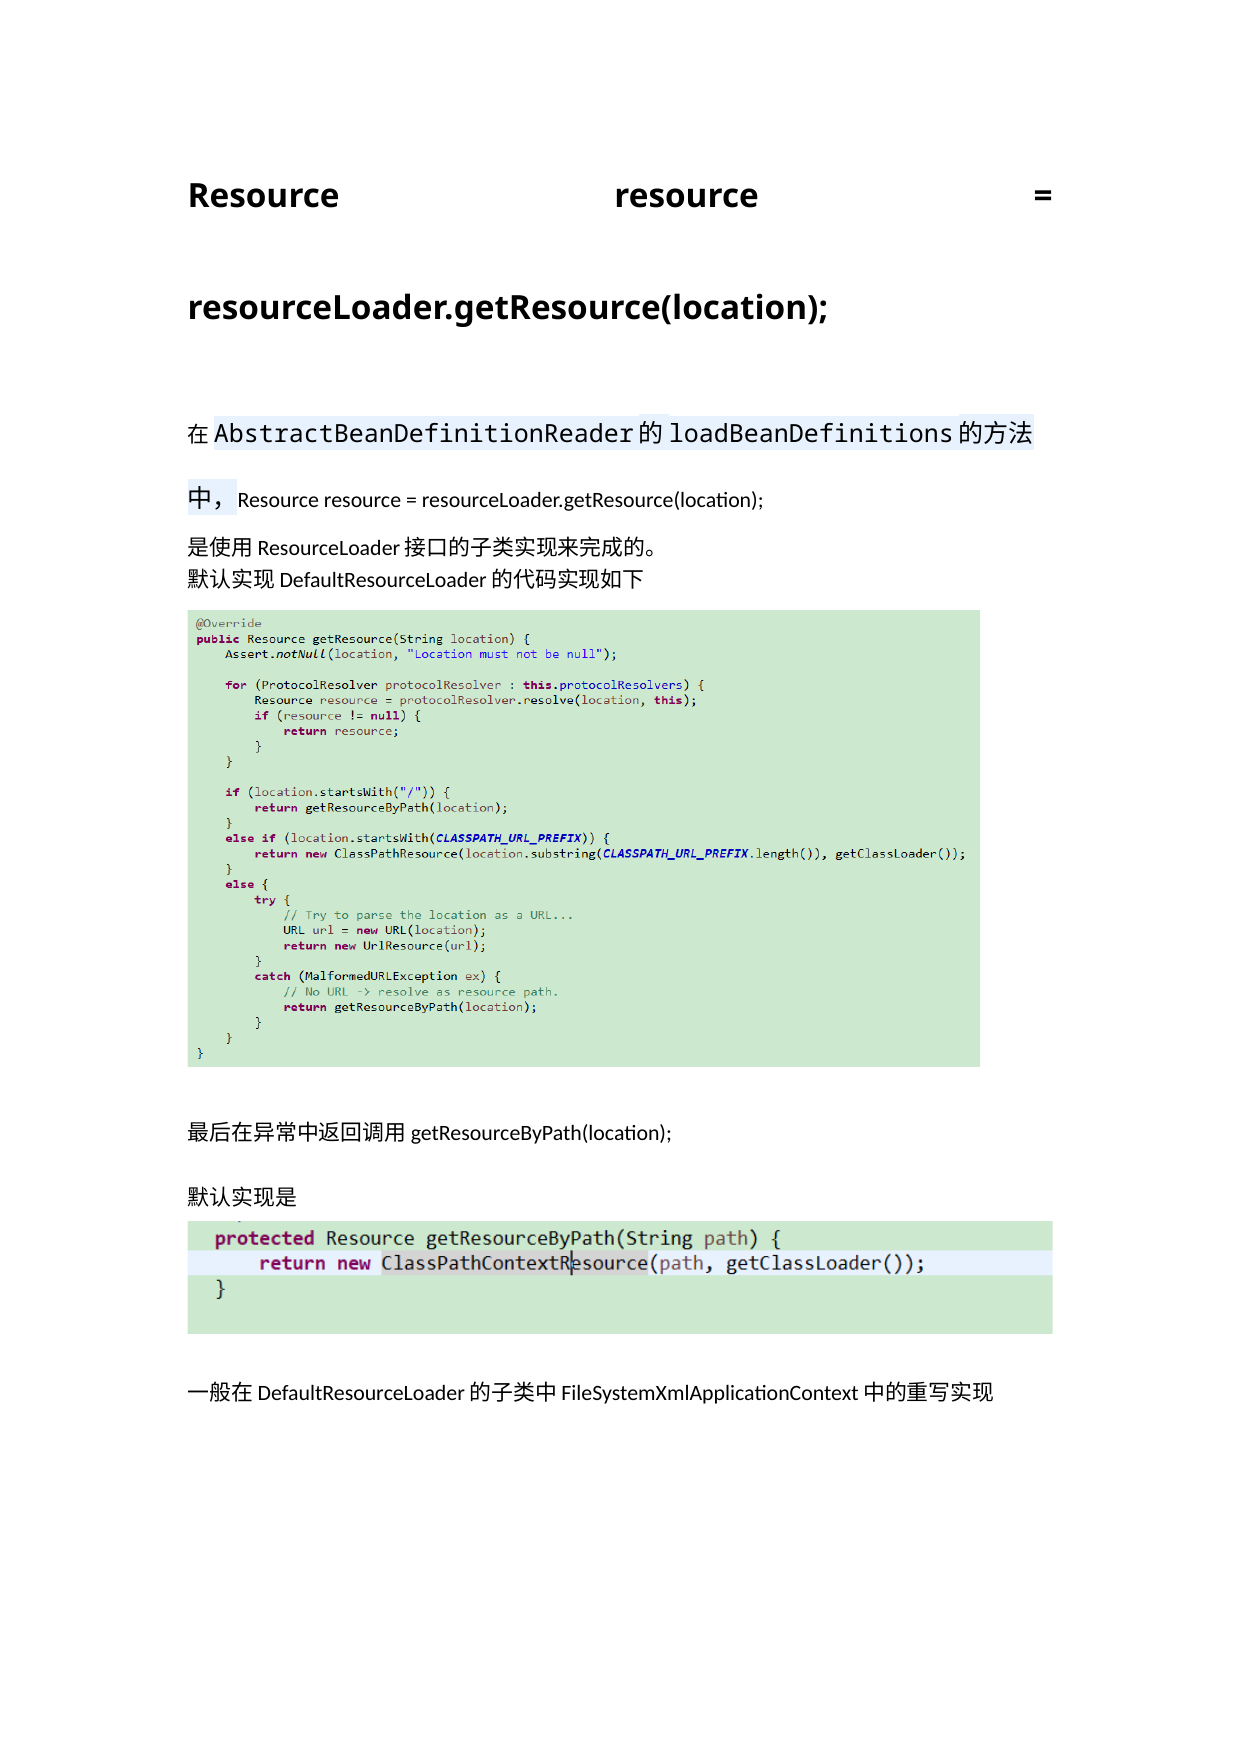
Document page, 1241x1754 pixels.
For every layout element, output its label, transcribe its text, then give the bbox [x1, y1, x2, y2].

text 默认实现DefaultResourceLoader的代码实现如下 [187, 562, 1053, 594]
subtitle Resource resource = resourceLoader.getResource(location); [187, 162, 1053, 339]
text 一般在DefaultResourceLoader的子类中FileSystemXmlApplicationContext中的重写实现 [187, 1374, 1053, 1407]
picture [187, 1221, 1053, 1334]
text 默认实现是 [187, 1179, 1053, 1221]
text 最后在异常中返回调用getResourceByPath(location); [187, 1114, 1053, 1147]
picture [187, 610, 981, 1067]
text 在AbstractBeanDefinitionReader的loadBeanDefinitions的方法中，Resource resource = resourceLoader.getResource(location); [187, 399, 1053, 529]
text 是使用ResourceLoader接口的子类实现来完成的。 [187, 529, 1053, 562]
